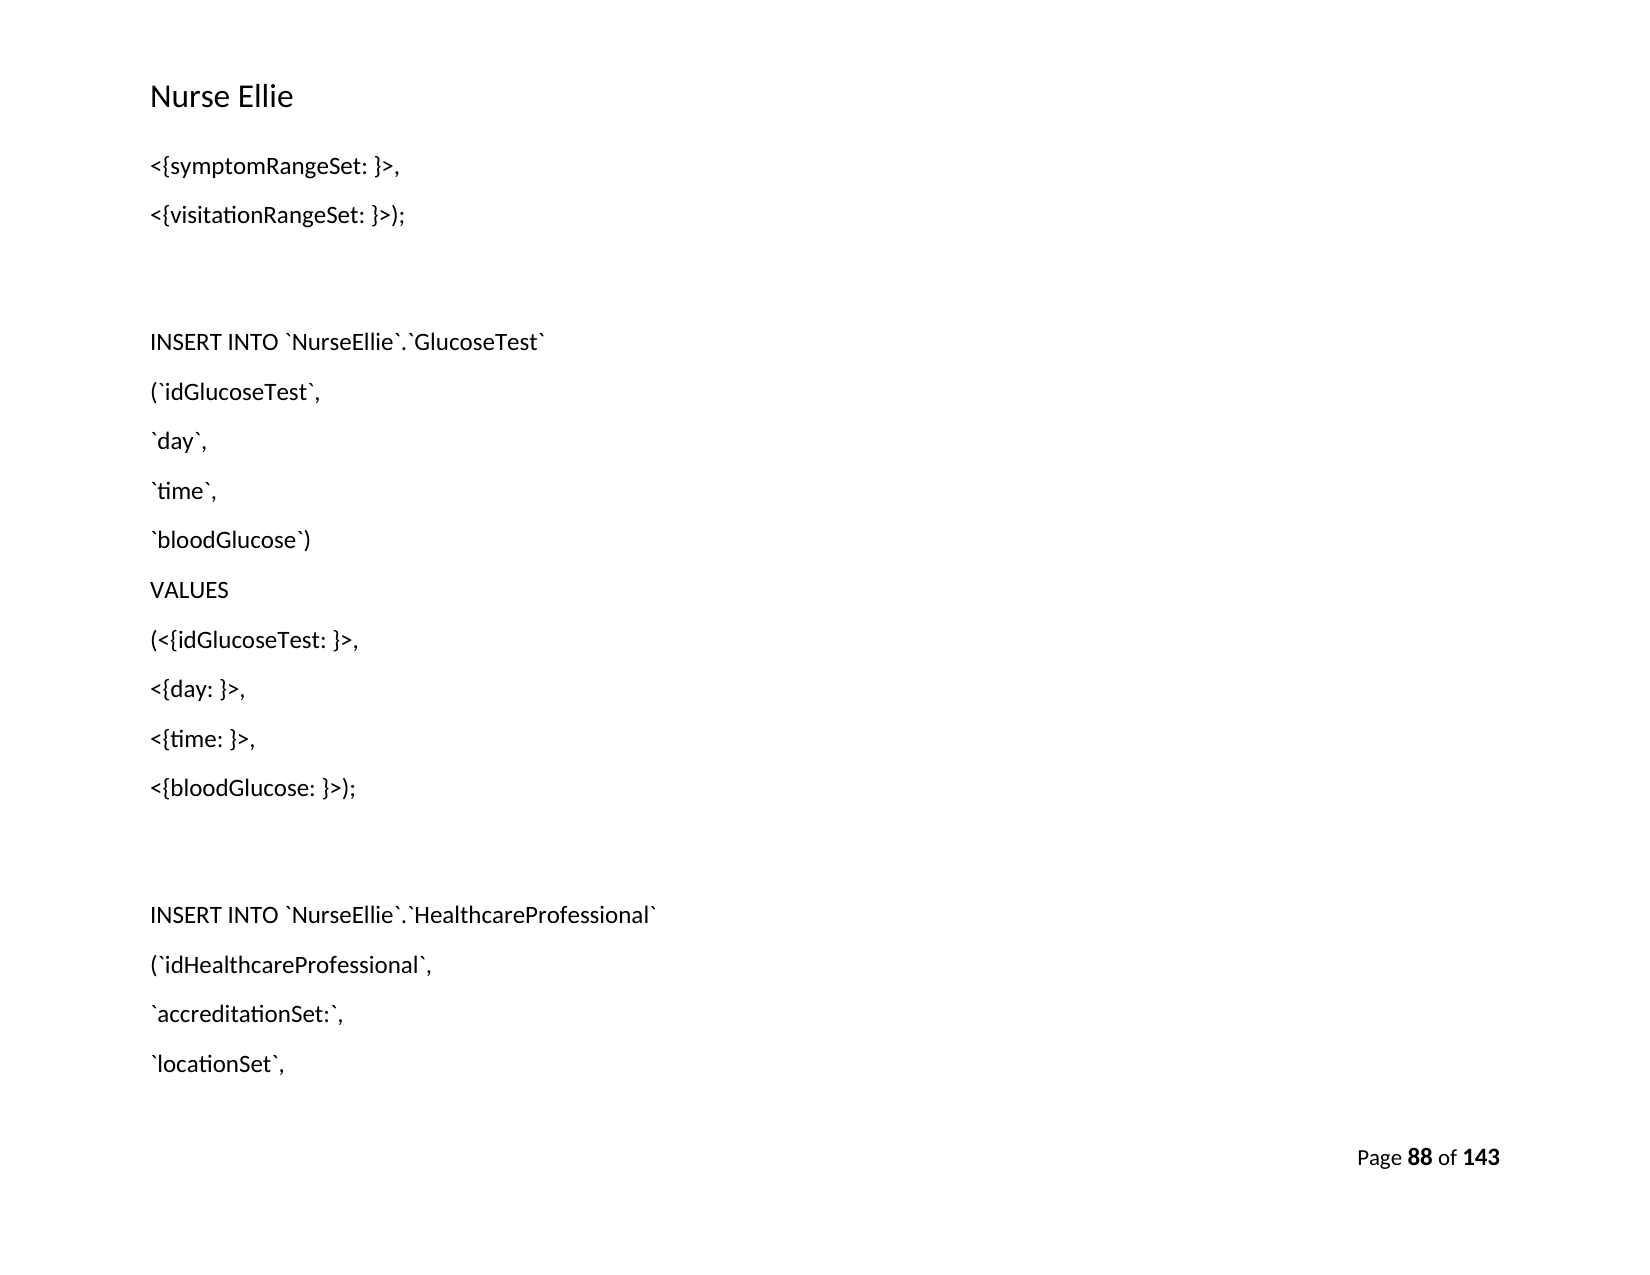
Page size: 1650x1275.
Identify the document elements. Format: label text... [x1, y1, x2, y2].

text VALUES [150, 574, 1500, 605]
text <{visitationRangeSet: }>); [150, 199, 1500, 230]
text `accreditationSet:`, [150, 998, 1500, 1029]
text INSERT INTO `NurseEllie`.`HealthcareProfessional` [150, 899, 1500, 930]
text <{symptomRangeSet: }>, [150, 150, 1500, 181]
text `locationSet`, [150, 1048, 1500, 1078]
text `bloodGlucose`) [150, 524, 1500, 555]
text (<{idGlucoseTest: }>, [150, 624, 1500, 654]
text INSERT INTO `NurseEllie`.`GlucoseTest` [150, 326, 1500, 357]
text (`idGlucoseTest`, [150, 376, 1500, 406]
text (`idHealthcareProfessional`, [150, 949, 1500, 979]
text <{day: }>, [150, 673, 1500, 704]
text `day`, [150, 425, 1500, 456]
text `time`, [150, 475, 1500, 506]
text <{bloodGlucose: }>); [150, 772, 1500, 803]
text <{time: }>, [150, 723, 1500, 753]
